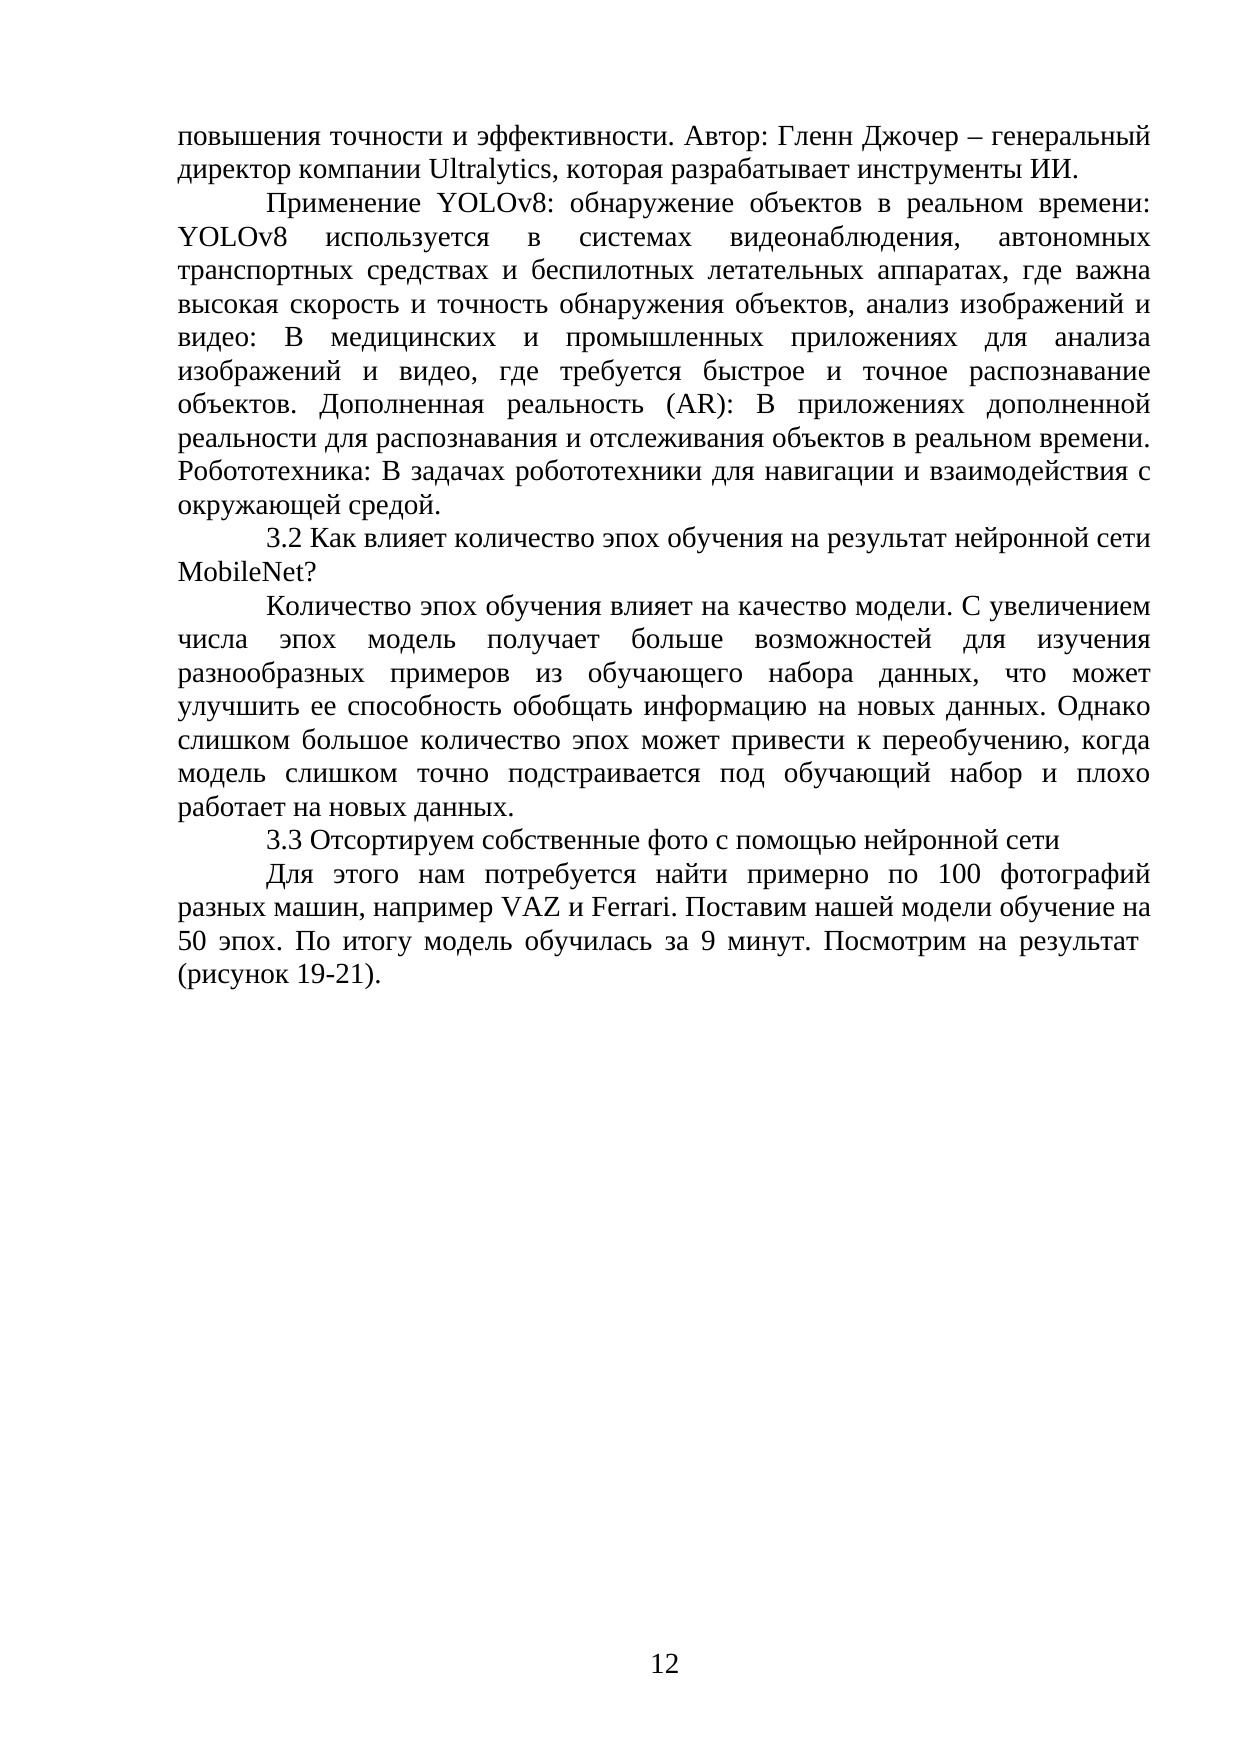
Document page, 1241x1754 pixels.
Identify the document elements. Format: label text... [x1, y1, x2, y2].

text Для этого нам потребуется найти примерно по 100 фотографий разных машин, например VAZ и Ferrari. Поставим нашей модели обучение на 50 эпох. По итогу модель обучилась за 9 минут. Посмотрим на результат (рисунок 19-21). [177, 856, 1152, 990]
text Количество эпох обучения влияет на качество модели. С увеличением числа эпох модель получает больше возможностей для изучения разнообразных примеров из обучающего набора данных, что может улучшить ее способность обобщать информацию на новых данных. Однако слишком большое количество эпох может привести к переобучению, когда модель слишком точно подстраивается под обучающий набор и плохо работает на новых данных. [177, 588, 1152, 822]
subtitle Как влияет количество эпох обучения на результат нейронной сети MobileNet? [177, 521, 1152, 588]
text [177, 118, 1152, 185]
subtitle Отсортируем собственные фото с помощью нейронной сети [177, 822, 1152, 856]
text Применение YOLOv8: обнаружение объектов в реальном времени: YOLOv8 используется в системах видеонаблюдения, автономных транспортных средствах и беспилотных летательных аппаратах, где важна высокая скорость и точность обнаружения объектов, анализ изображений и видео: В медицинских и промышленных приложениях для анализа изображений и видео, где требуется быстрое и точное распознавание объектов. Дополненная реальность (AR): В приложениях дополненной реальности для распознавания и отслеживания объектов в реальном времени. Робототехника: В задачах робототехники для навигации и взаимодействия с окружающей средой. [177, 185, 1152, 521]
